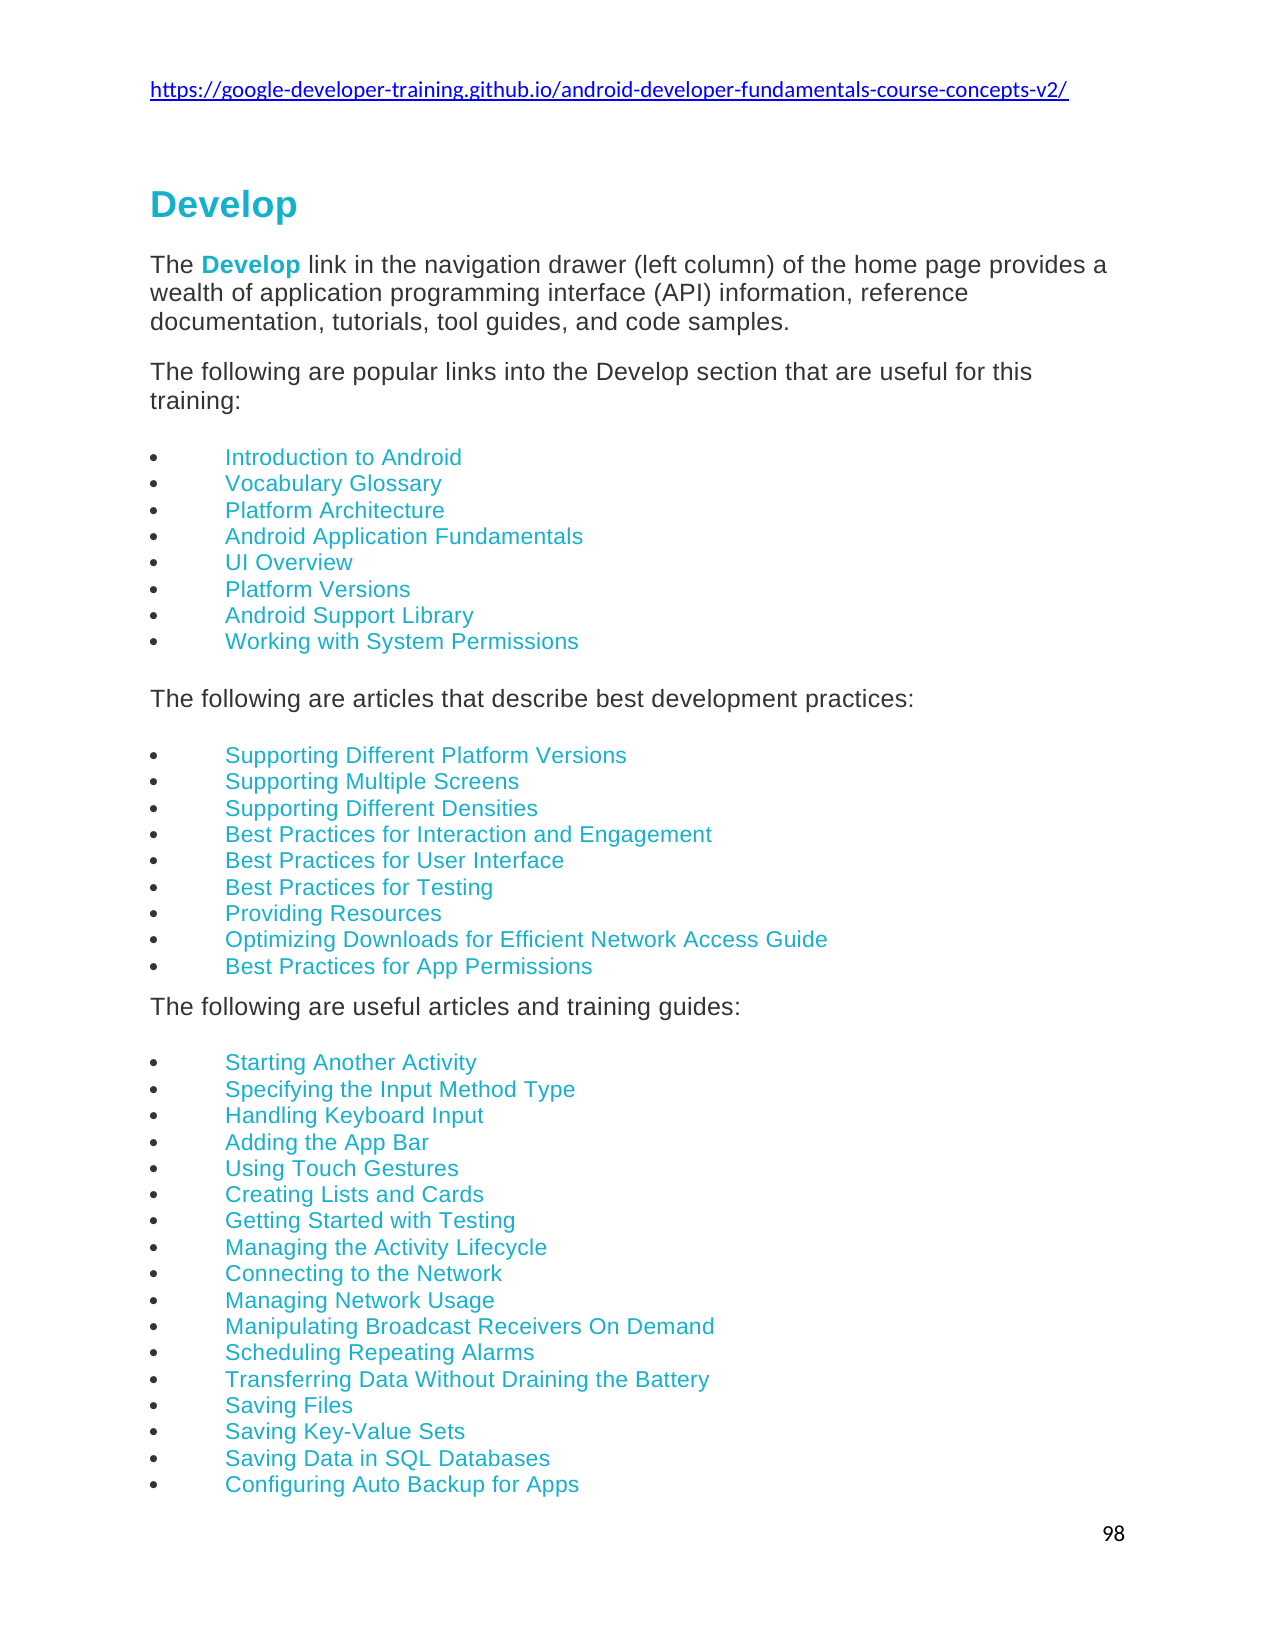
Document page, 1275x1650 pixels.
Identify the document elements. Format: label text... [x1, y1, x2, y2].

list Manipulating Broadcast Receivers On Demand [150, 1313, 1125, 1339]
list Optimizing Downloads for Efficient Network Access Guide [150, 926, 1125, 953]
text The following are useful articles and training guides: [150, 991, 1125, 1020]
list Using Touch Gestures [150, 1155, 1125, 1181]
list Adding the App Bar [150, 1128, 1125, 1155]
list Managing the Activity Lifecycle [150, 1234, 1125, 1260]
list Best Practices for App Permissions [150, 953, 1125, 979]
list Best Practices for Testing [150, 873, 1125, 900]
list Introduction to Android [150, 444, 1125, 470]
text The Develop link in the navigation drawer (left column) of the home page provides a wealth of application programming interface (API) information, reference documentation, tutorials, tool guides, and code samples. [150, 250, 1125, 336]
list Saving Data in SQL Databases [150, 1445, 1125, 1471]
list Starting Another Activity [150, 1049, 1125, 1076]
list Scheduling Repeating Alarms [150, 1339, 1125, 1366]
list UI Overview [150, 549, 1125, 576]
list Best Practices for User Interface [150, 847, 1125, 873]
list Android Application Fundamentals [150, 523, 1125, 549]
list Handling Keyboard Input [150, 1102, 1125, 1128]
list Managing Network Usage [150, 1287, 1125, 1313]
list Transferring Data Without Draining the Battery [150, 1366, 1125, 1392]
list Providing Resources [150, 900, 1125, 926]
list Supporting Multiple Screens [150, 768, 1125, 794]
list Supporting Different Densities [150, 794, 1125, 821]
list Platform Architecture [150, 497, 1125, 523]
list Specifying the Input Method Type [150, 1076, 1125, 1102]
list Android Support Library [150, 602, 1125, 628]
list Vocabulary Glossary [150, 470, 1125, 497]
list Saving Files [150, 1392, 1125, 1418]
list Getting Started with Testing [150, 1207, 1125, 1234]
list Best Practices for Interaction and Engagement [150, 821, 1125, 847]
list Creating Lists and Cards [150, 1181, 1125, 1207]
list Saving Key-Value Sets [150, 1418, 1125, 1445]
subtitle Develop [150, 182, 1125, 225]
list Connecting to the Network [150, 1260, 1125, 1287]
list Supporting Different Platform Versions [150, 742, 1125, 768]
text The following are popular links into the Develop section that are useful for this training: [150, 357, 1125, 415]
list Platform Versions [150, 576, 1125, 602]
list Configuring Auto Backup for Apps [150, 1471, 1125, 1497]
list Working with System Permissions [150, 628, 1125, 655]
text The following are articles that describe best development practices: [150, 684, 1125, 713]
